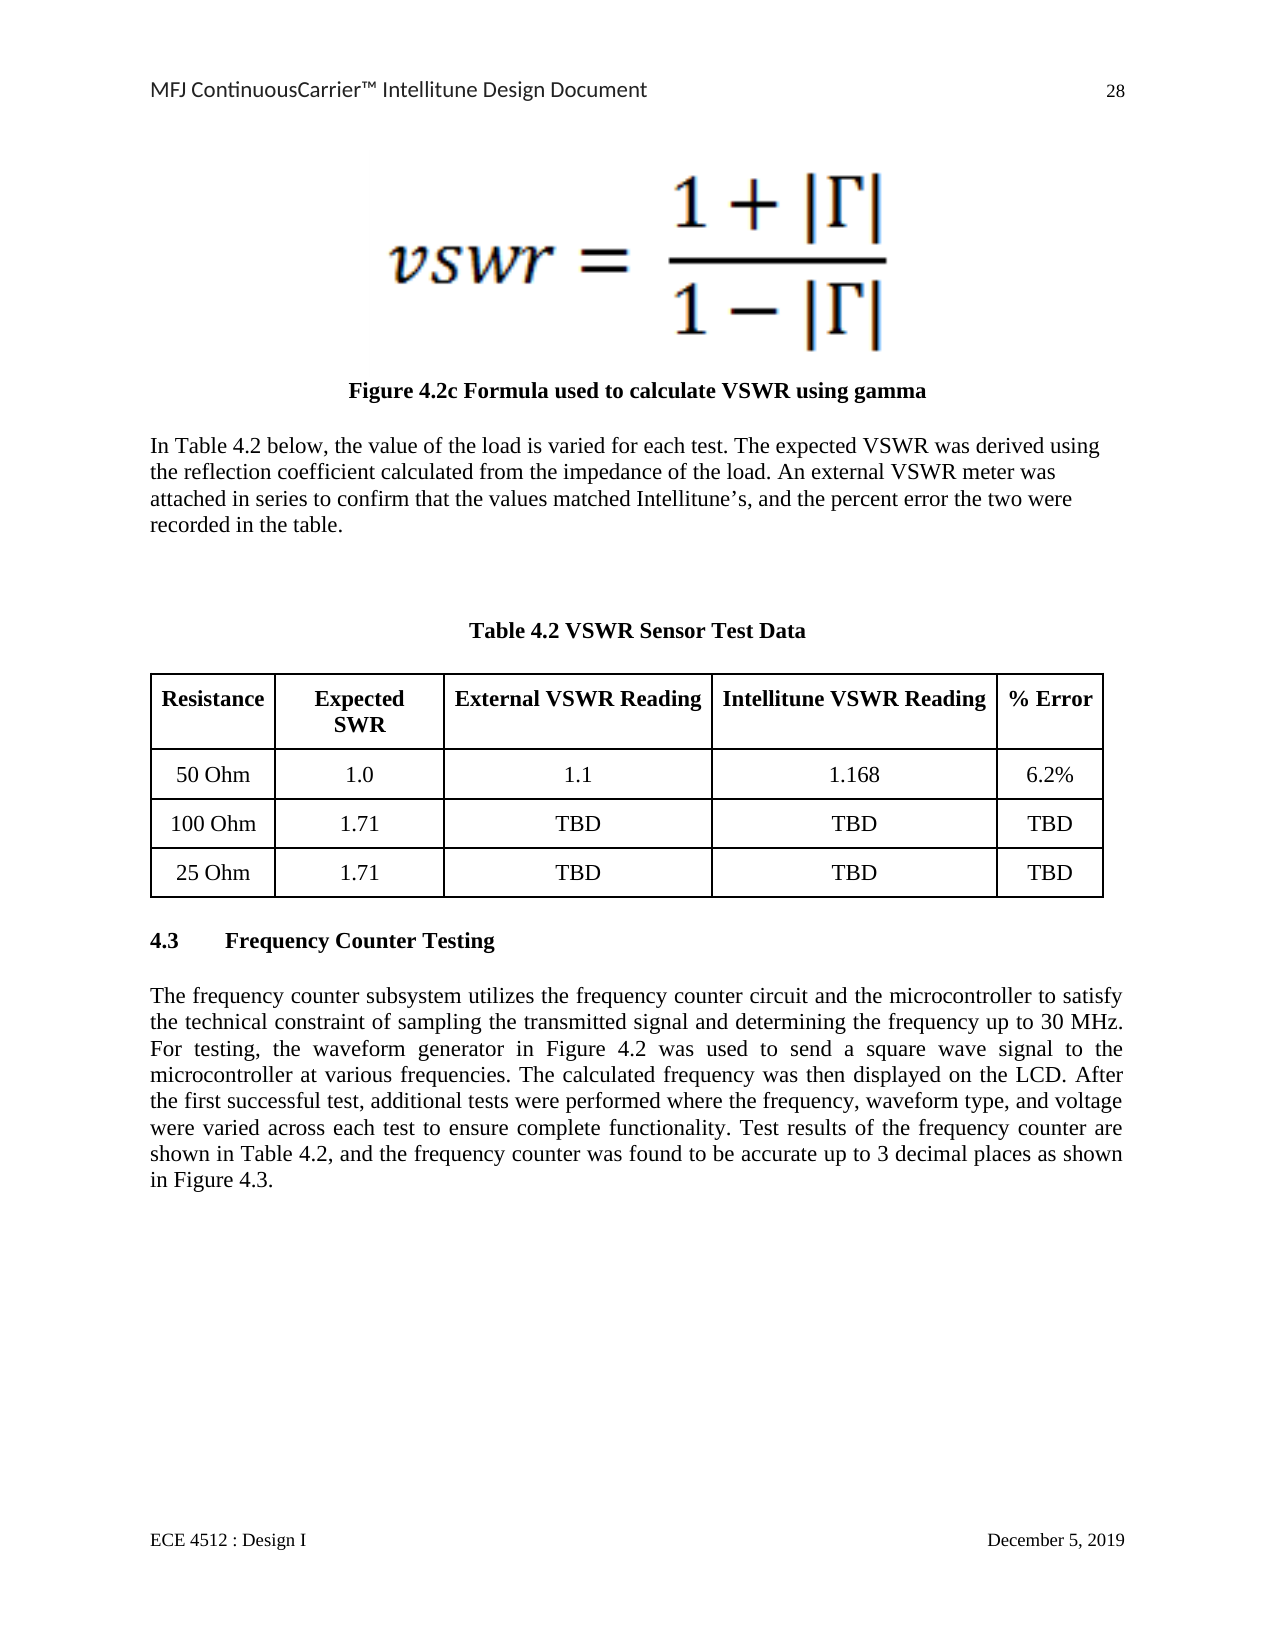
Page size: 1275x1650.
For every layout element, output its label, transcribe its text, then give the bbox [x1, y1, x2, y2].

table_cell TBD [998, 849, 1102, 896]
text The frequency counter subsystem utilizes the frequency counter circuit and the microcontroller to satisfy the technical constraint of sampling the transmitted signal and determining the frequency up to 30 MHz. For testing, the waveform generator in Figure 4.2 was used to send a square wave signal to the microcontroller at various frequencies. The calculated frequency was then displayed on the LCD. After the first successful test, additional tests were performed where the frequency, waveform type, and voltage were varied across each test to ensure complete functionality. Test results of the frequency counter are shown in Table 4.2, and the frequency counter was found to be accurate up to 3 decimal places as shown in Figure 4.3. [150, 982, 1125, 1193]
table_cell 6.2% [998, 750, 1102, 797]
table_cell 1.0 [276, 750, 443, 797]
text In Table 4.2 below, the value of the load is varied for each test. The expected VSWR was derived using the reflection coefficient calculated from the impedance of the load. An external VSWR meter was attached in series to confirm that the values matched Intellitune’s, and the percent error the two were recorded in the table. [150, 432, 1125, 537]
table_cell TBD [713, 849, 996, 896]
table_cell TBD [998, 800, 1102, 847]
table_header Intellitune VSWR Reading [713, 675, 996, 748]
table_cell 1.71 [276, 800, 443, 847]
table_header External VSWR Reading [445, 675, 711, 748]
picture [368, 150, 907, 377]
table_header % Error [998, 675, 1102, 748]
table_cell TBD [713, 800, 996, 847]
text Figure 4.2c Formula used to calculate VSWR using gamma [150, 377, 1125, 403]
table_cell 25 Ohm [152, 849, 274, 896]
table_cell TBD [445, 800, 711, 847]
table_cell 1.168 [713, 750, 996, 797]
table_cell TBD [445, 849, 711, 896]
text 4.3 Frequency Counter Testing [150, 927, 1125, 953]
table_cell 100 Ohm [152, 800, 274, 847]
table_header Resistance [152, 675, 274, 748]
table_cell 50 Ohm [152, 750, 274, 797]
text Table 4.2 VSWR Sensor Test Data [150, 617, 1125, 644]
table_cell 1.1 [445, 750, 711, 797]
table_cell 1.71 [276, 849, 443, 896]
table_header Expected SWR [276, 675, 443, 748]
